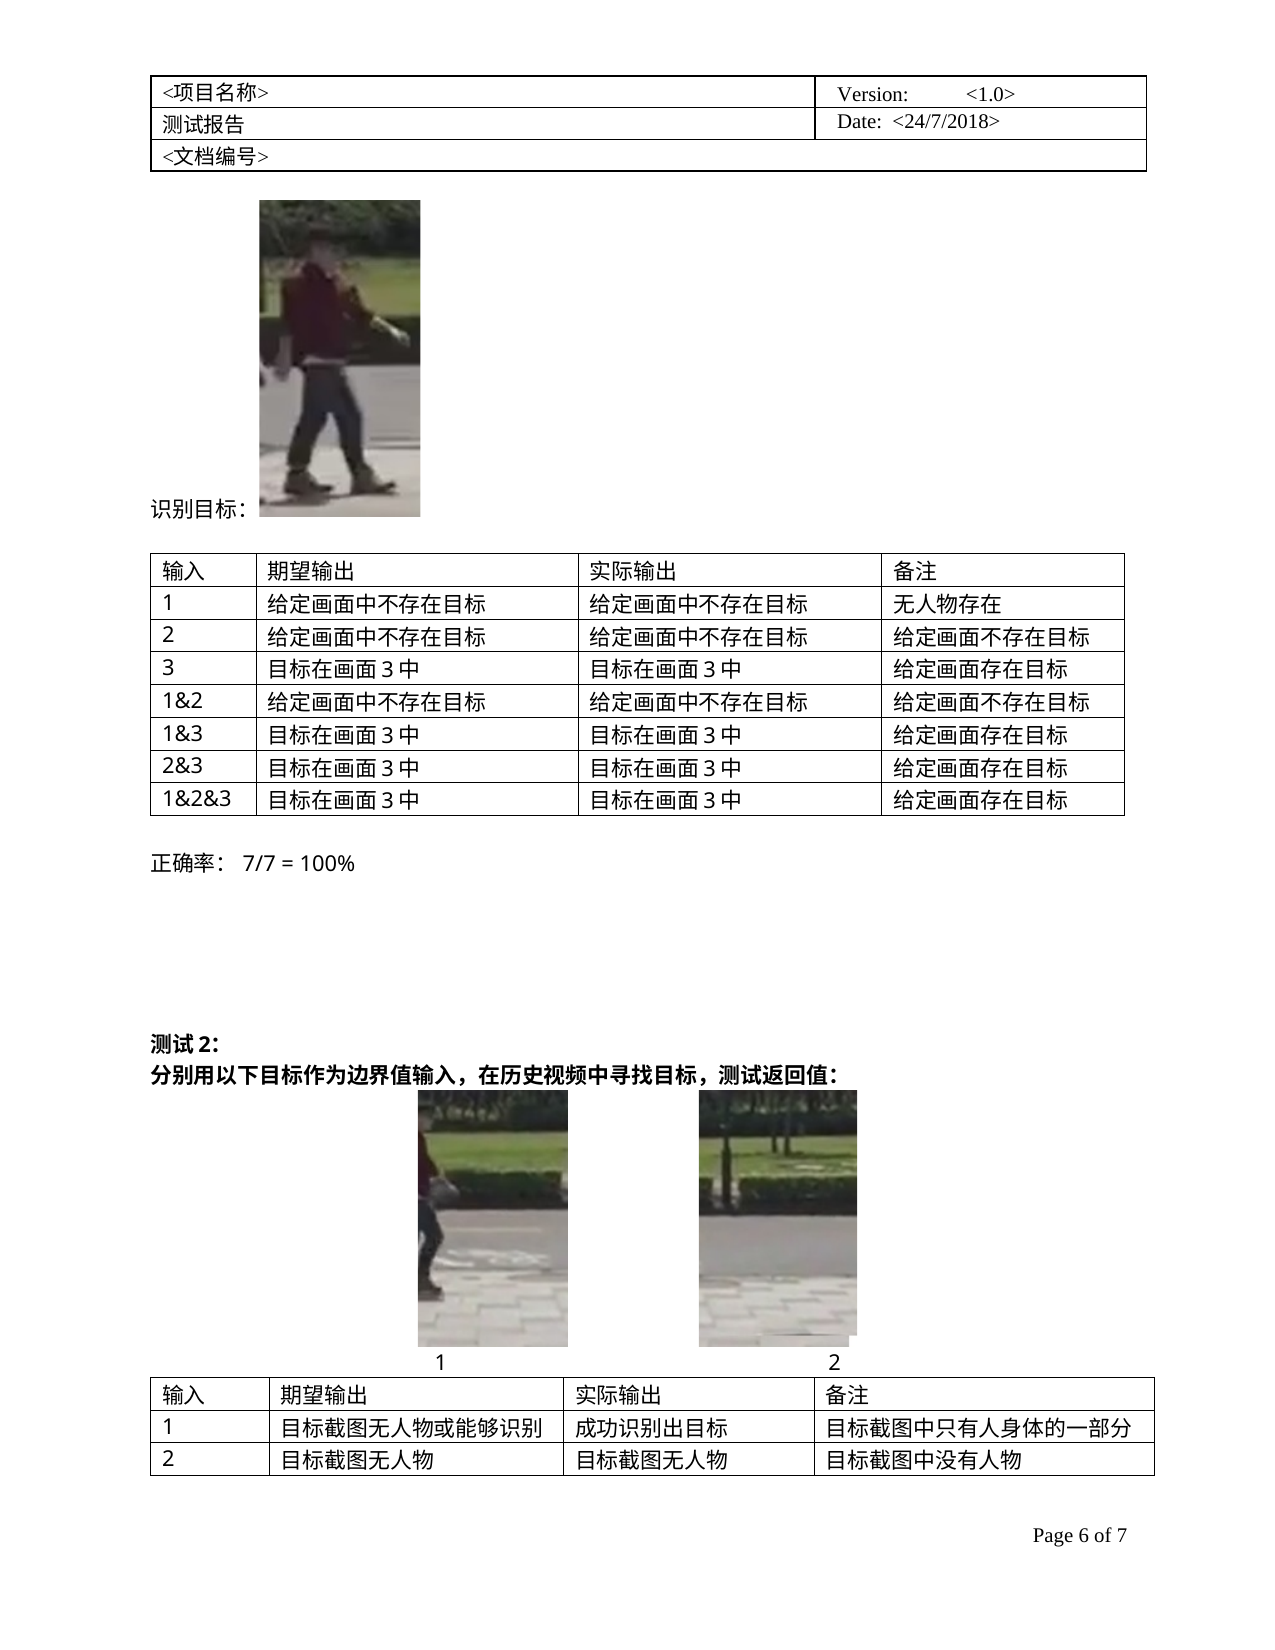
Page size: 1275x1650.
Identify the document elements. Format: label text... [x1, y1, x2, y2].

table_cell 目标在画面3中 [257, 652, 578, 684]
table_cell 给定画面中不存在目标 [257, 685, 578, 717]
table_header 期望输出 [270, 1378, 563, 1409]
table_cell 目标在画面3中 [257, 751, 578, 782]
table_cell 给定画面存在目标 [882, 751, 1124, 782]
table_cell 1&3 [151, 718, 256, 749]
table_header 备注 [815, 1378, 1154, 1409]
table_header 输入 [151, 1378, 269, 1409]
text 测试2： [150, 1027, 1125, 1058]
table_cell 目标在画面3中 [257, 718, 578, 749]
table_cell 2 [151, 620, 256, 651]
table_cell 目标在画面3中 [579, 652, 881, 684]
table_cell 目标在画面3中 [257, 783, 578, 815]
table_cell 目标截图无人物 [564, 1443, 814, 1475]
table_header 输入 [151, 554, 256, 586]
table_cell 目标截图无人物或能够识别 [270, 1411, 563, 1442]
list 2 [150, 1347, 1125, 1377]
table_cell 给定画面存在目标 [882, 652, 1124, 684]
table_cell 1&2 [151, 685, 256, 717]
table_cell 给定画面中不存在目标 [257, 587, 578, 618]
table_cell 目标截图无人物 [270, 1443, 563, 1475]
table_cell 成功识别出目标 [564, 1411, 814, 1442]
table_cell 1&2&3 [151, 783, 256, 815]
picture [259, 200, 421, 517]
table_cell 目标在画面3中 [579, 718, 881, 749]
text 识别目标： [150, 200, 1125, 523]
table_header 备注 [882, 554, 1124, 586]
table_cell 目标截图中没有人物 [815, 1443, 1154, 1475]
picture [417, 1090, 568, 1347]
table_cell 1 [151, 587, 256, 618]
table_cell 给定画面中不存在目标 [579, 587, 881, 618]
table_cell 无人物存在 [882, 587, 1124, 618]
table_cell 给定画面存在目标 [882, 718, 1124, 749]
table_cell 3 [151, 652, 256, 684]
table_cell 给定画面不存在目标 [882, 685, 1124, 717]
table_cell 给定画面中不存在目标 [257, 620, 578, 651]
text 正确率： 7/7 = 100% [150, 846, 1125, 878]
table_cell 目标在画面3中 [579, 783, 881, 815]
table_cell 2 [151, 1443, 269, 1475]
text 分别用以下目标作为边界值输入，在历史视频中寻找目标，测试返回值： [150, 1058, 1125, 1090]
table_header 实际输出 [579, 554, 881, 586]
table_header 期望输出 [257, 554, 578, 586]
table_cell 目标在画面3中 [579, 751, 881, 782]
table_cell 1 [151, 1411, 269, 1442]
table_cell 给定画面中不存在目标 [579, 620, 881, 651]
table_cell 2&3 [151, 751, 256, 782]
table_header 实际输出 [564, 1378, 814, 1409]
table_cell 给定画面中不存在目标 [579, 685, 881, 717]
table_cell 目标截图中只有人身体的一部分 [815, 1411, 1154, 1442]
picture [698, 1090, 858, 1347]
table_cell 给定画面不存在目标 [882, 620, 1124, 651]
table_cell 给定画面存在目标 [882, 783, 1124, 815]
